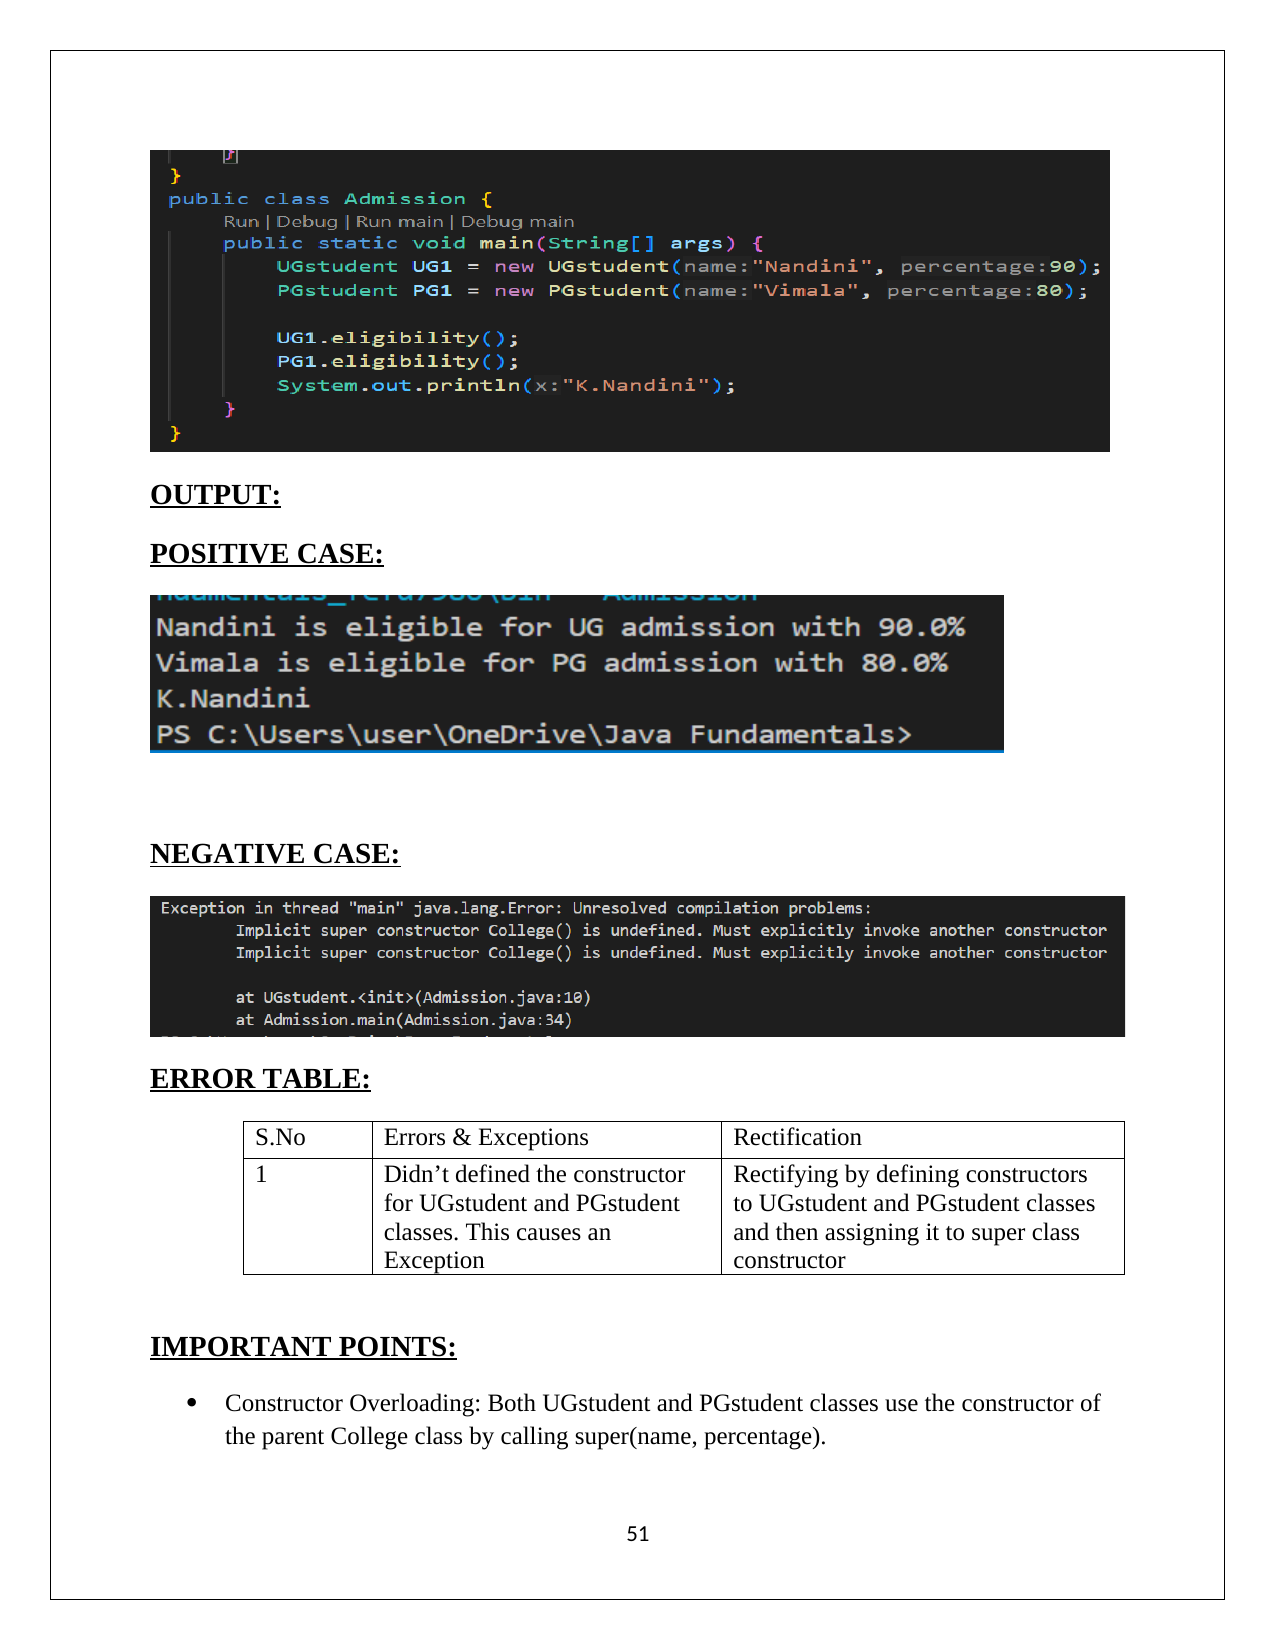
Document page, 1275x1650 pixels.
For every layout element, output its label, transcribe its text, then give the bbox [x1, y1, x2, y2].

table_header Errors & Exceptions [373, 1122, 721, 1158]
table_cell Rectifying by defining constructors to UGstudent and PGstudent classes and then assigning it to super class constructor [722, 1159, 1124, 1274]
text POSITIVE CASE: [150, 536, 1125, 570]
text IMPORTANT POINTS: [150, 1329, 1125, 1363]
text OUTPUT: [150, 477, 1125, 510]
picture [150, 595, 1004, 753]
table_cell 1 [244, 1159, 372, 1274]
list Constructor Overloading: Both UGstudent and PGstudent classes use the constructor of the parent College class by calling super(name, percentage). [187, 1388, 1125, 1450]
text NEGATIVE CASE: [150, 837, 1125, 870]
picture [150, 150, 1110, 452]
text ERROR TABLE: [150, 1061, 1125, 1095]
picture [150, 896, 1125, 1037]
table_cell Didn’t defined the constructor for UGstudent and PGstudent classes. This causes an Exception [373, 1159, 721, 1274]
table_header S.No [244, 1122, 372, 1158]
table_header Rectification [722, 1122, 1124, 1158]
